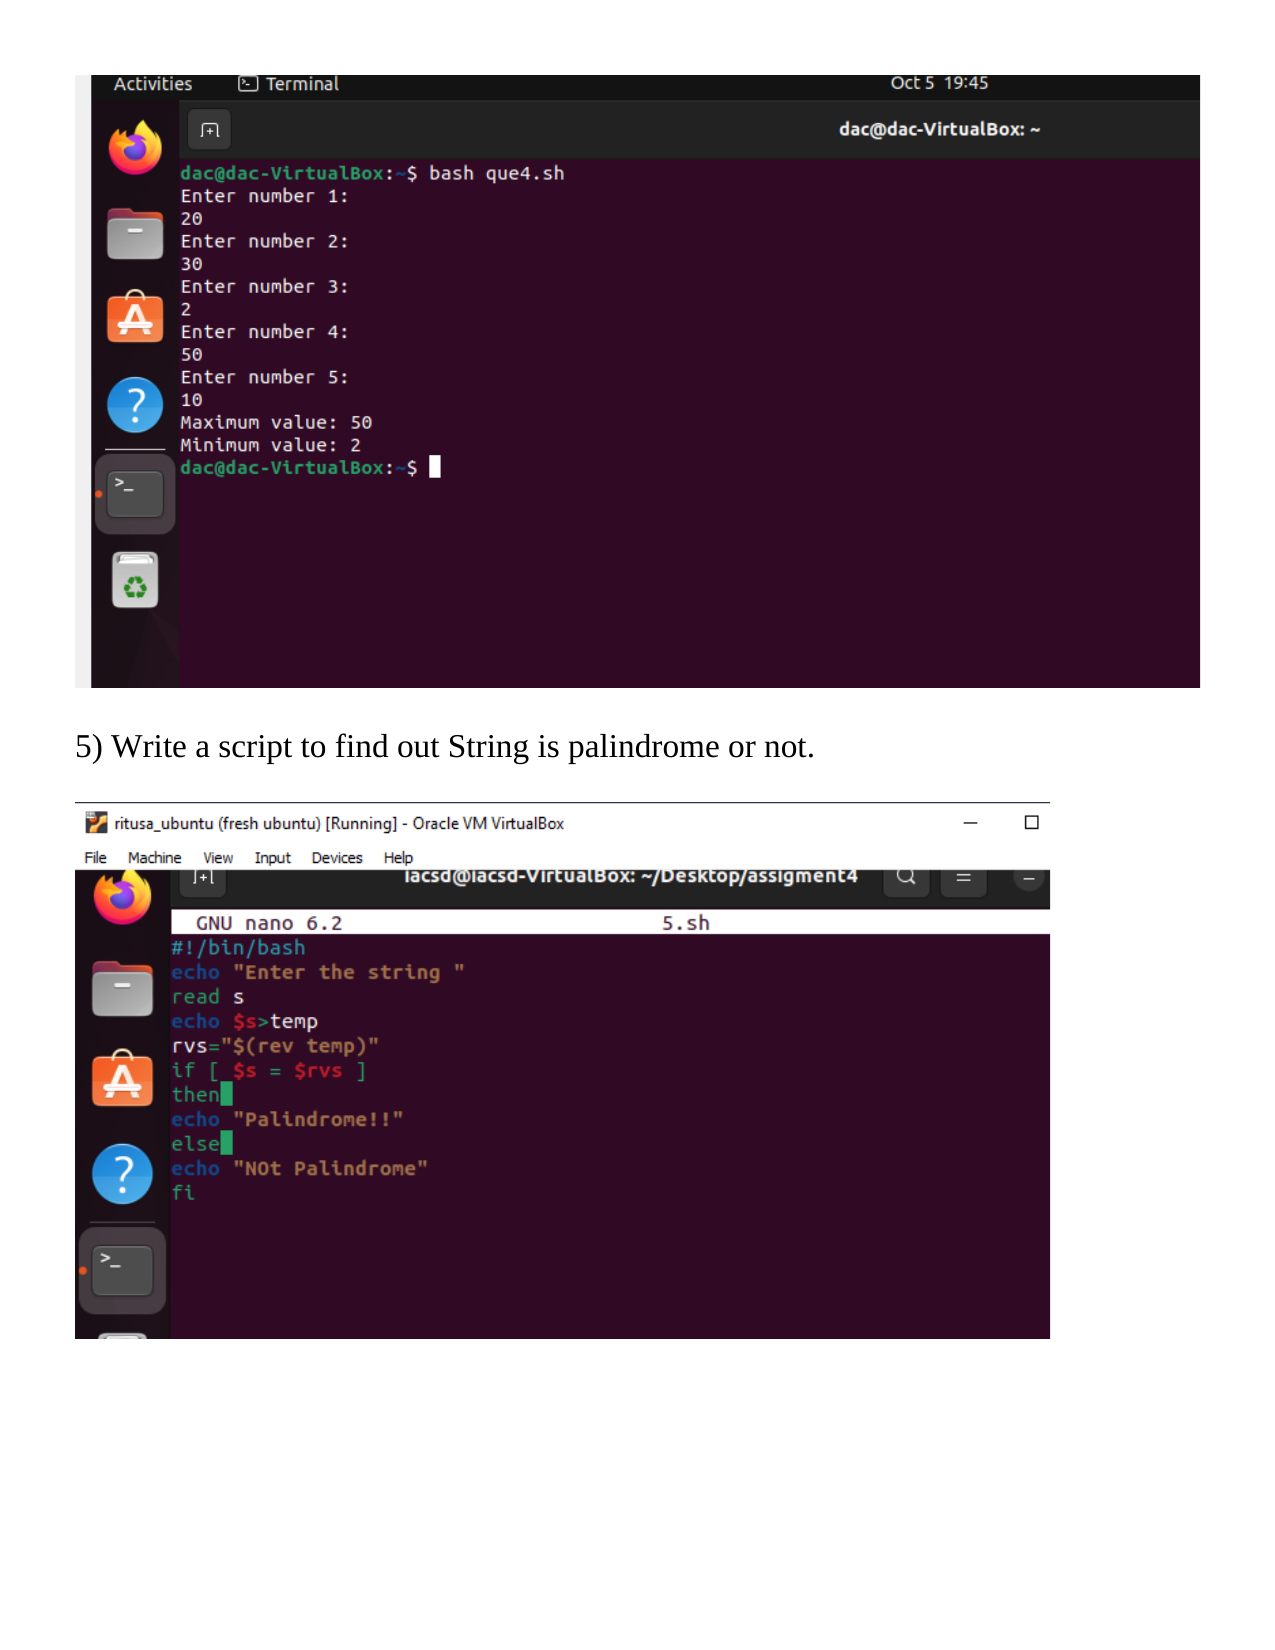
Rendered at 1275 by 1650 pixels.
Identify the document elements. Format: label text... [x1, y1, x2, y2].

picture [75, 75, 1200, 688]
text 5) Write a script to find out String is palindrome or not. [75, 726, 1200, 764]
picture [75, 802, 1050, 1339]
